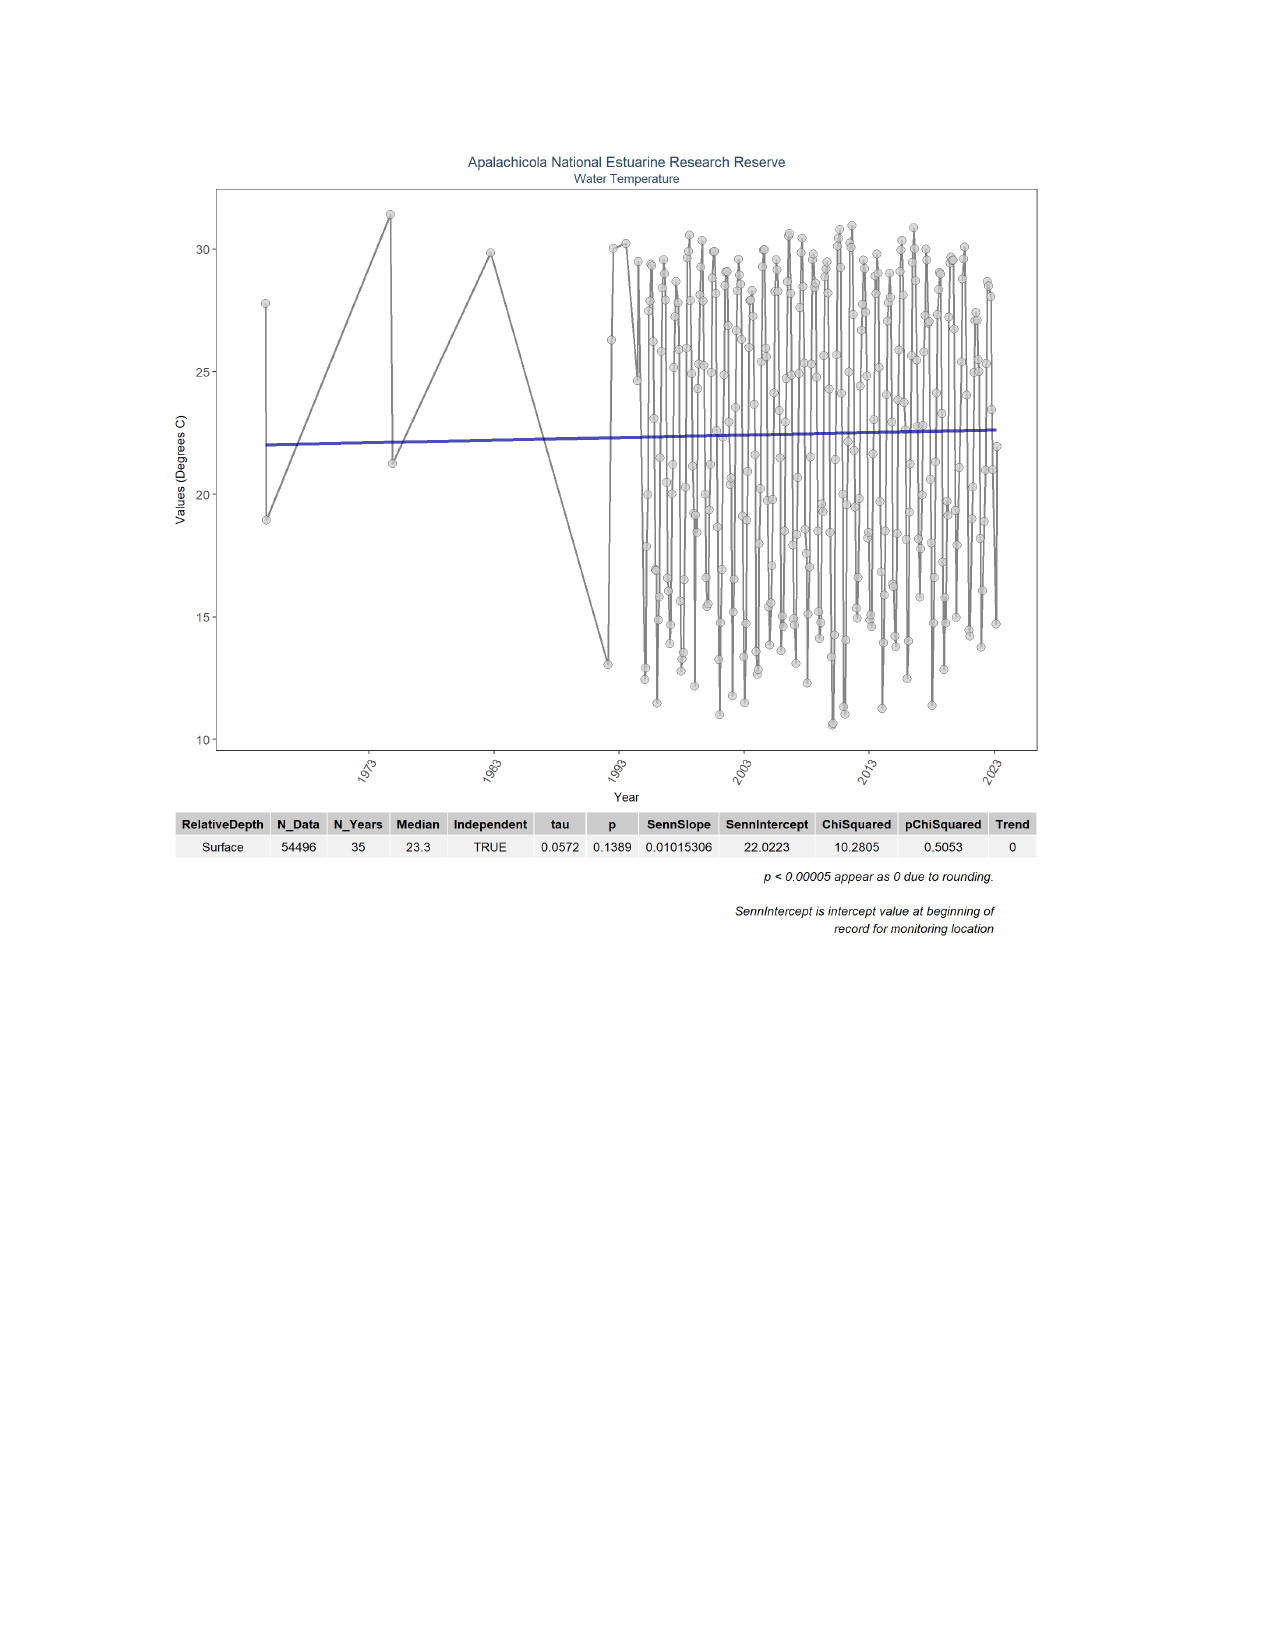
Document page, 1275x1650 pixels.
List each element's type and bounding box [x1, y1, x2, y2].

picture [168, 150, 1044, 938]
